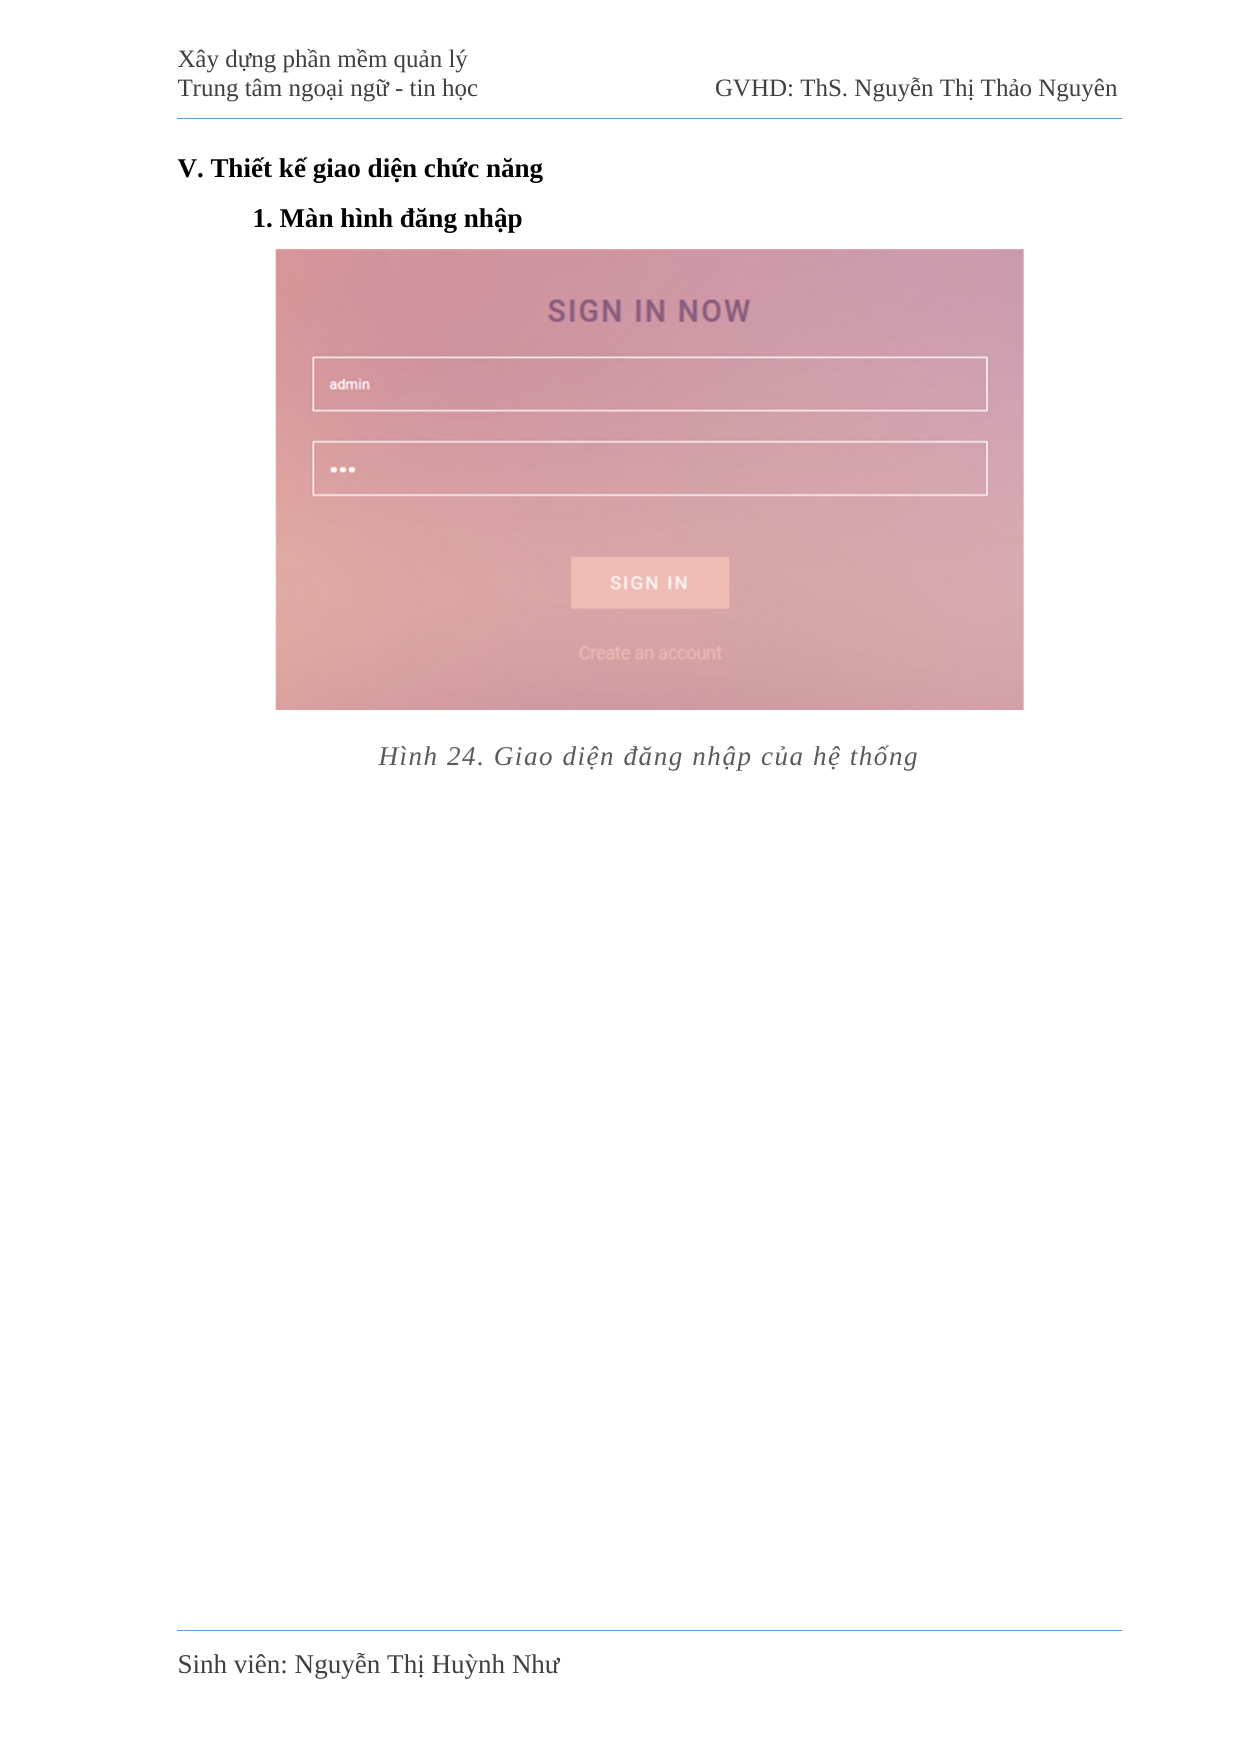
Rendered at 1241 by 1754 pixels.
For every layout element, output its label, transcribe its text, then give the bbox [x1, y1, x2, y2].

picture [275, 249, 1024, 710]
subtitle V. Thiết kế giao diện chức năng [177, 152, 1122, 183]
subtitle Hình 24. Giao diện đăng nhập của hệ thống [177, 740, 1122, 771]
subtitle 1. Màn hình đăng nhập [177, 202, 1122, 234]
